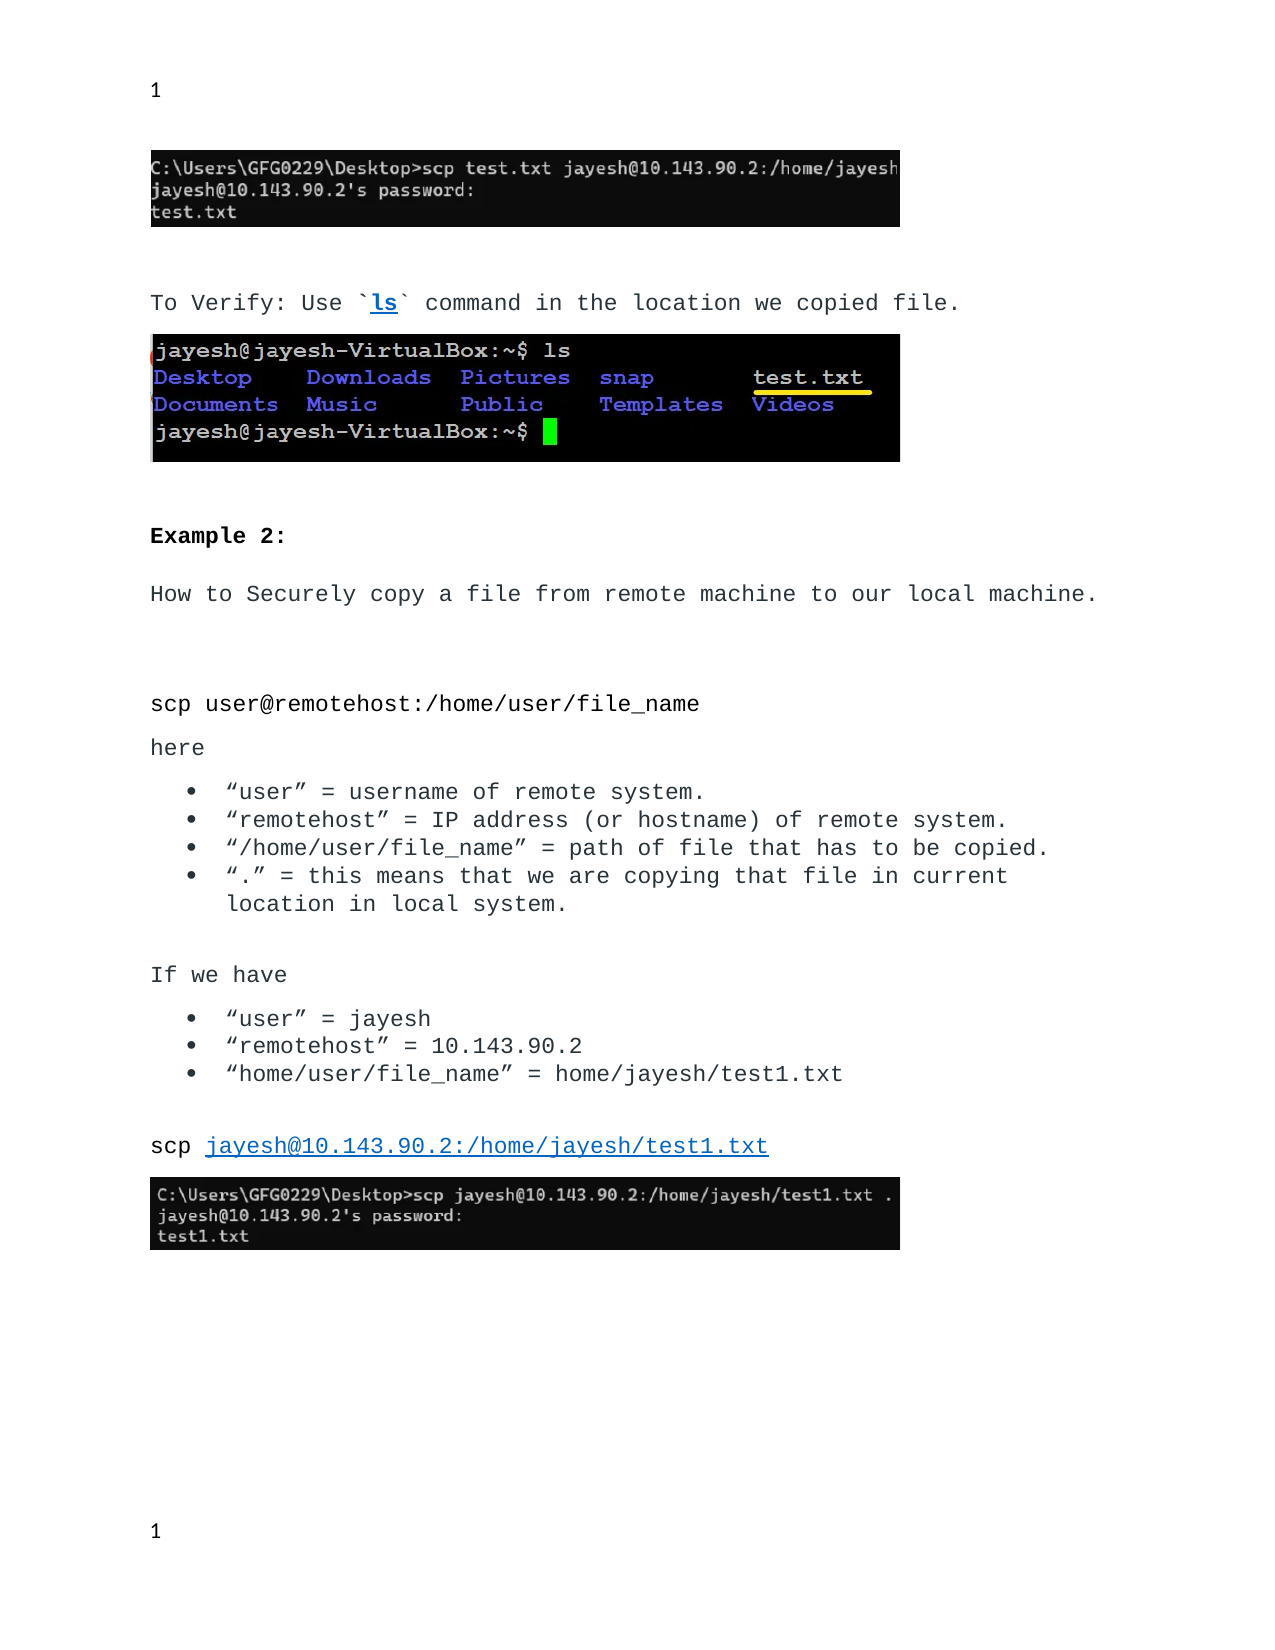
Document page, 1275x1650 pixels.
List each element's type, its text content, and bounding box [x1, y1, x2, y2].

list “home/user/file_name” = home/jayesh/test1.txt [187, 1063, 1125, 1089]
picture [150, 150, 901, 230]
list “user” = username of remote system. [187, 780, 1125, 806]
picture [150, 334, 901, 462]
text scp user@remotehost:/home/user/file_name [150, 692, 1125, 718]
text To Verify: Use `ls` command in the location we copied file. [150, 291, 1125, 317]
list “/home/user/file_name” = path of file that has to be copied. [187, 836, 1125, 862]
text here [150, 737, 1125, 763]
text Example 2: [150, 525, 1125, 551]
text scp jayesh@10.143.90.2:/home/jayesh/test1.txt [150, 1134, 1125, 1160]
list “.” = this means that we are copying that file in current location in local system. [187, 864, 1125, 918]
text If we have [150, 963, 1125, 989]
subtitle How to Securely copy a file from remote machine to our local machine. [150, 582, 1125, 608]
list “user” = jayesh [187, 1007, 1125, 1033]
list “remotehost” = 10.143.90.2 [187, 1035, 1125, 1061]
list “remotehost” = IP address (or hostname) of remote system. [187, 808, 1125, 834]
picture [150, 1177, 901, 1250]
